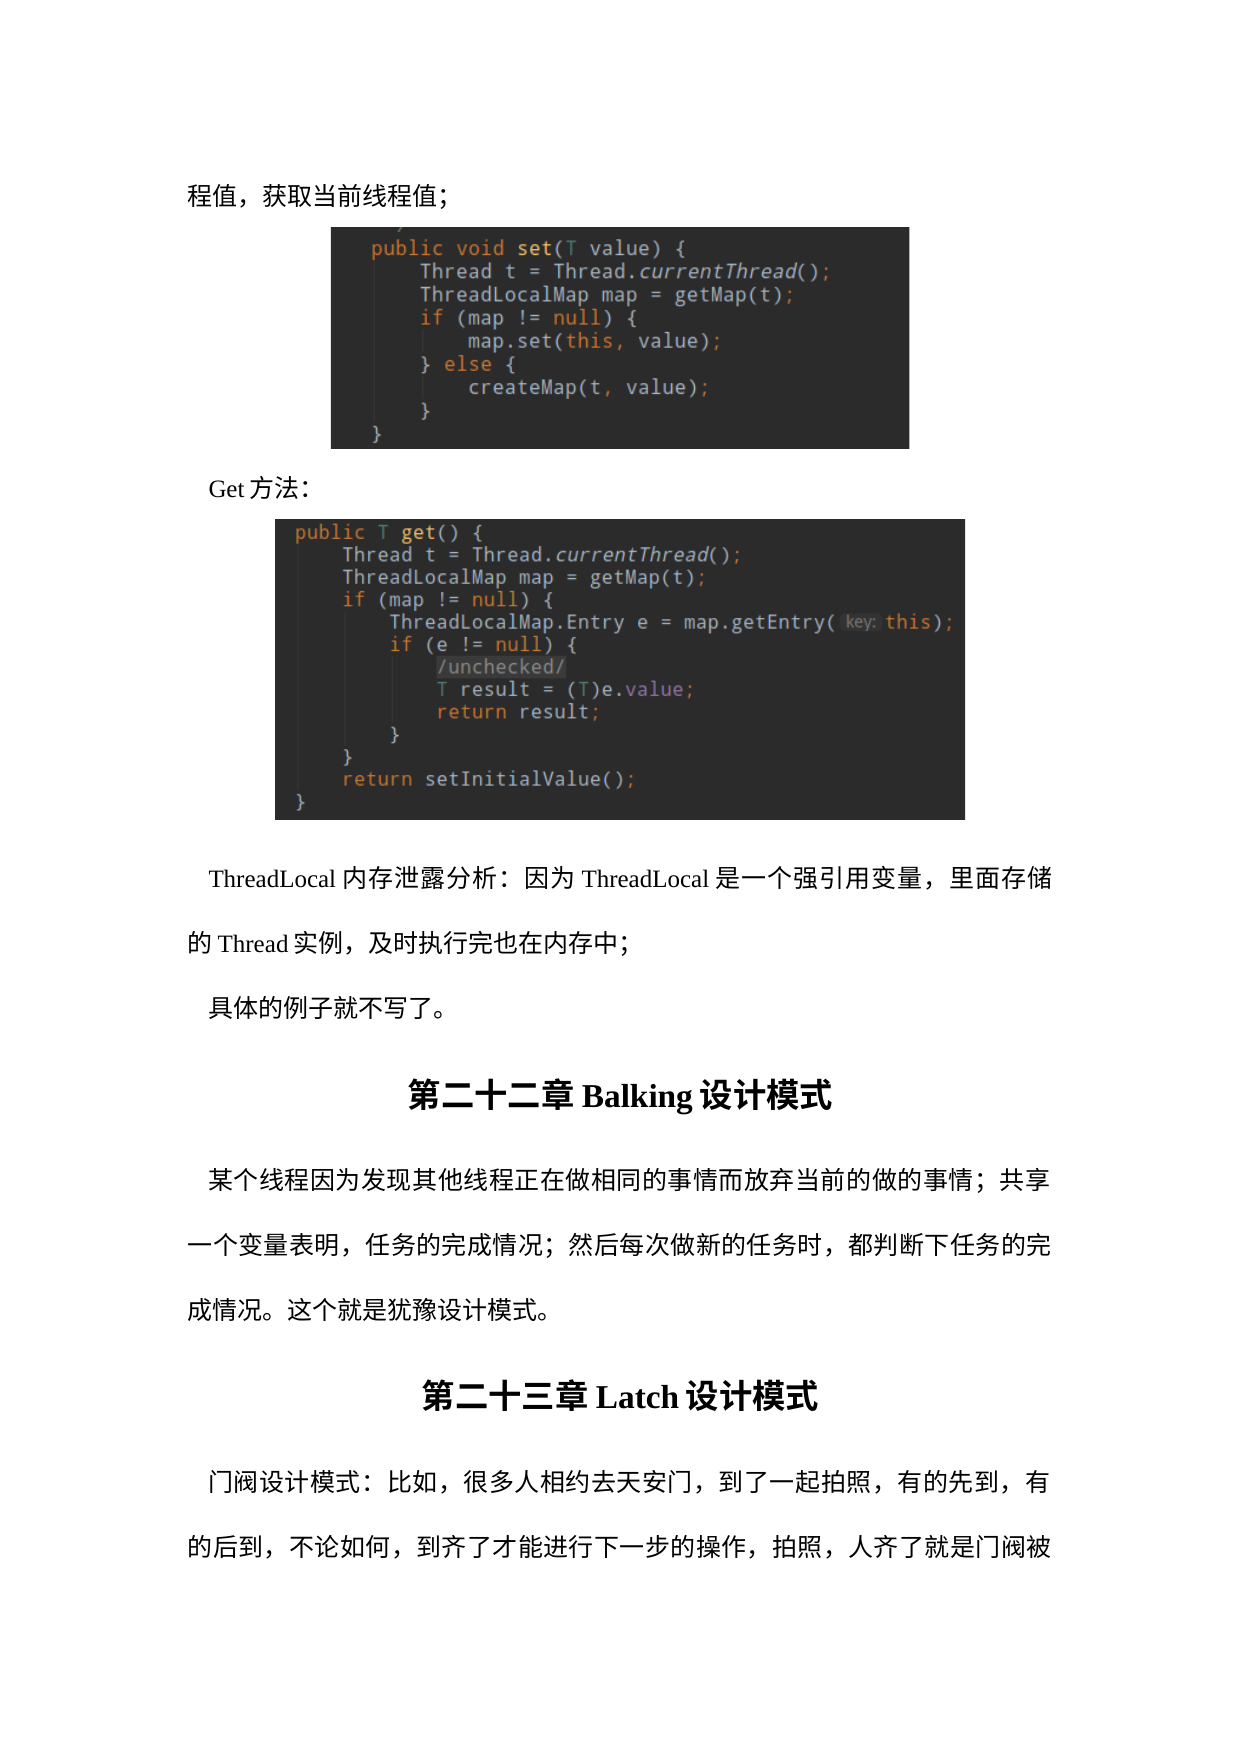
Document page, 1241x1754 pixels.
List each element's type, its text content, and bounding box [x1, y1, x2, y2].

subtitle 第二十三章 Latch设计模式 [187, 1362, 1053, 1427]
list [187, 162, 1053, 227]
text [187, 1448, 1053, 1578]
subtitle 第二十二章 Balking设计模式 [187, 1060, 1053, 1125]
text Get方法： [187, 454, 1053, 519]
text 某个线程因为发现其他线程正在做相同的事情而放弃当前的做的事情；共享一个变量表明，任务的完成情况；然后每次做新的任务时，都判断下任务的完成情况。这个就是犹豫设计模式。 [187, 1146, 1053, 1341]
picture [275, 519, 966, 820]
text 具体的例子就不写了。 [187, 974, 1053, 1039]
text ThreadLocal内存泄露分析：因为ThreadLocal是一个强引用变量，里面存储的Thread实例，及时执行完也在内存中； [187, 844, 1053, 974]
picture [330, 227, 910, 449]
